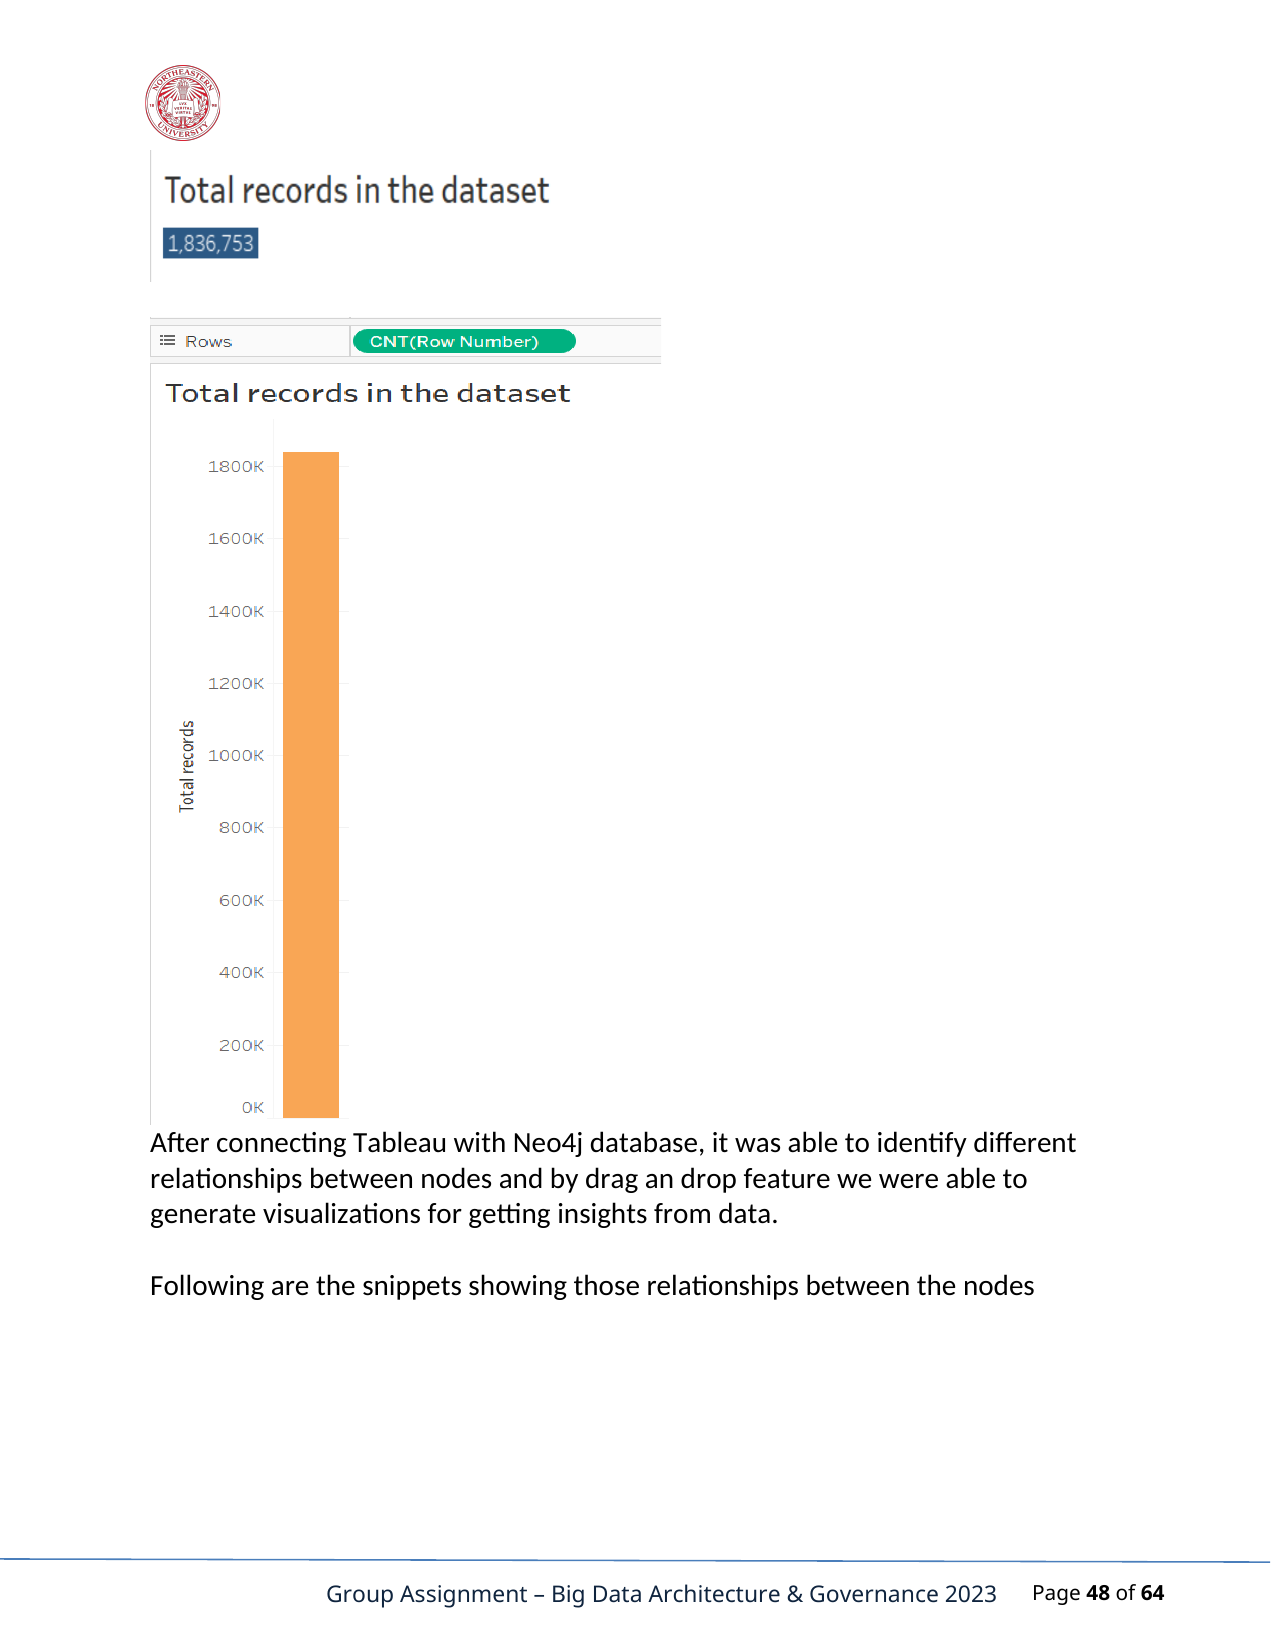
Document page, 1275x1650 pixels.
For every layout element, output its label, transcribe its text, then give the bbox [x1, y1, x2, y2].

text Following are the snippets showing those relationships between the nodes [150, 1267, 1125, 1302]
picture [150, 317, 662, 1125]
picture [150, 150, 605, 282]
text After connecting Tableau with Neo4j database, it was able to identify different relationships between nodes and by drag an drop feature we were able to generate visualizations for getting insights from data. [150, 1124, 1125, 1231]
picture [145, 65, 221, 141]
